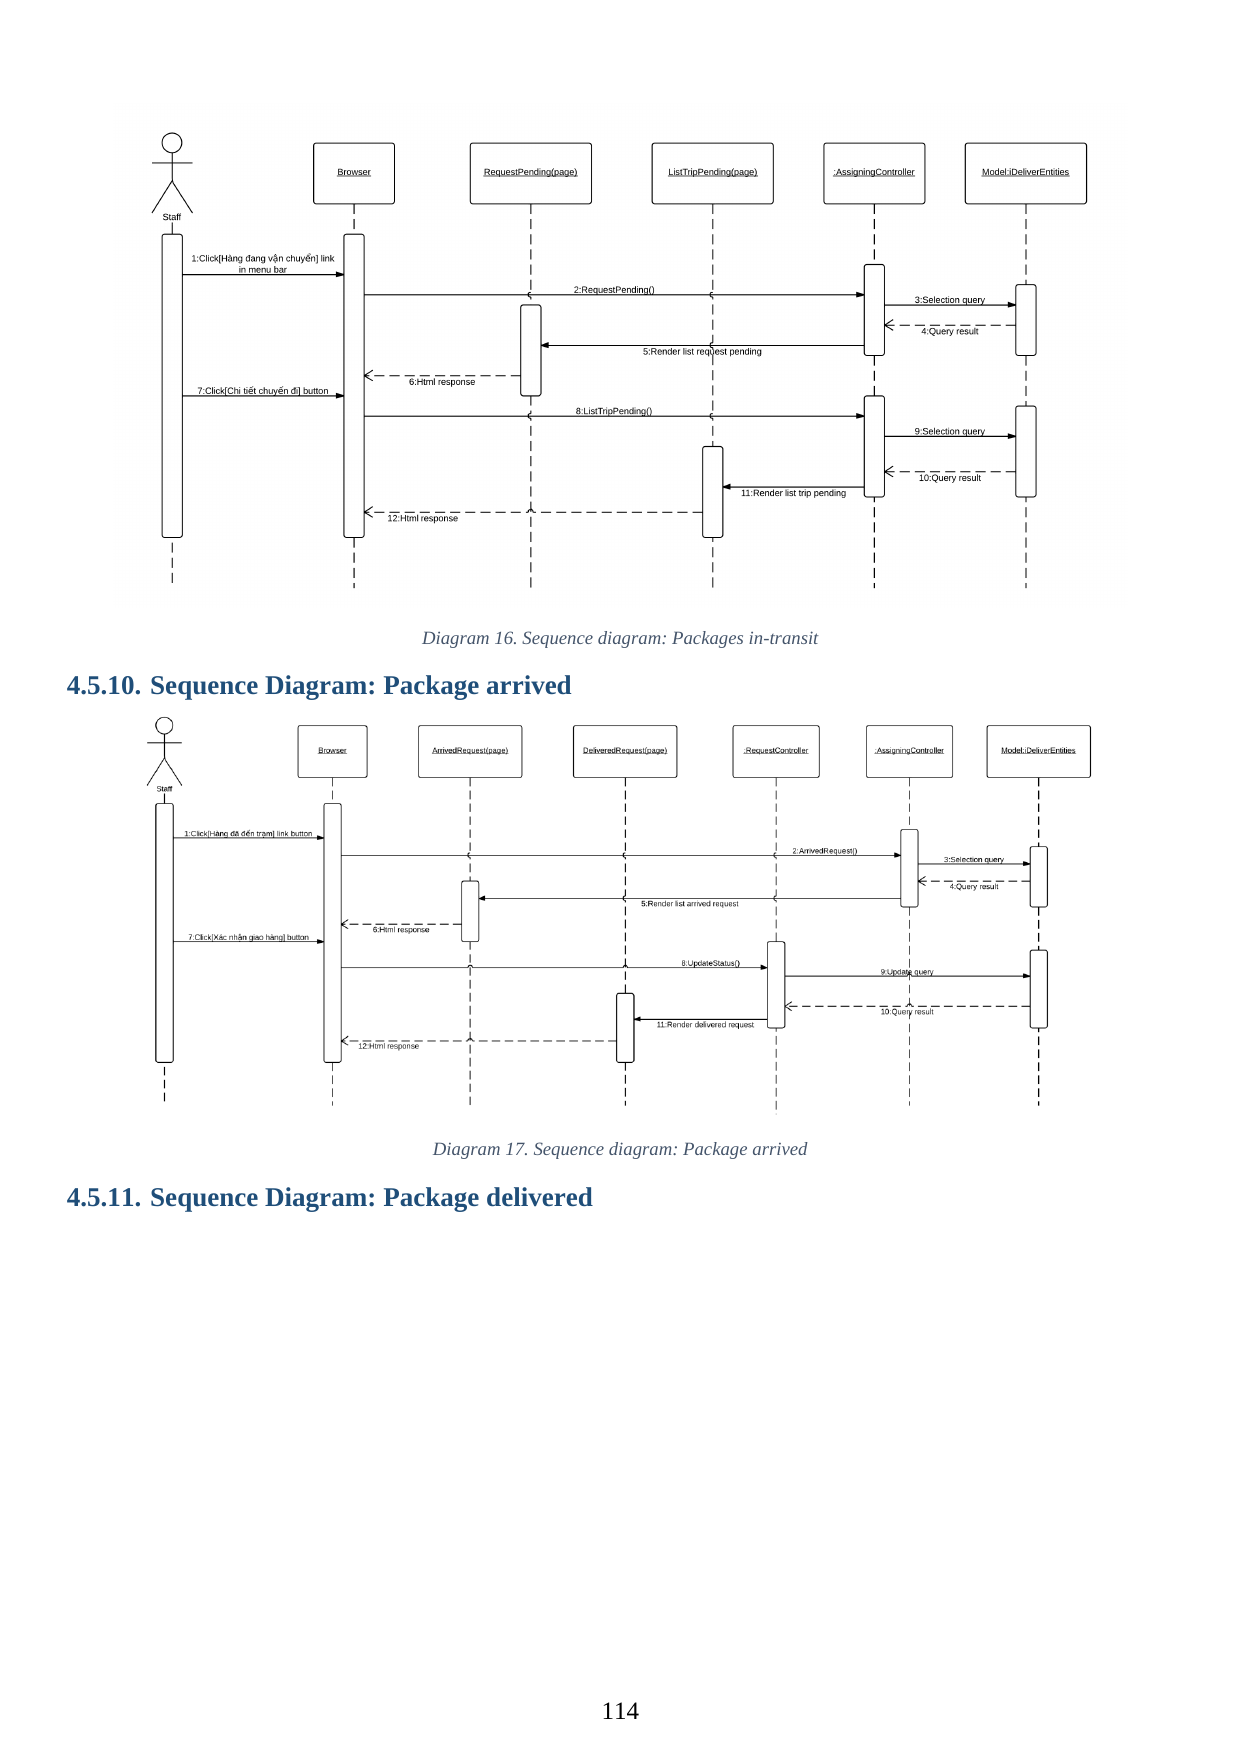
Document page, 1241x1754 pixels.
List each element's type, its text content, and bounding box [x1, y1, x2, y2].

text Diagram . Sequence diagram: Package arrived [112, 1138, 1128, 1160]
subtitle Sequence Diagram: Package delivered [141, 1181, 1128, 1212]
text Diagram . Sequence diagram: Packages in-transit [112, 627, 1128, 648]
picture [112, 103, 1128, 608]
picture [112, 700, 1128, 1120]
subtitle Sequence Diagram: Package arrived [141, 669, 1128, 700]
